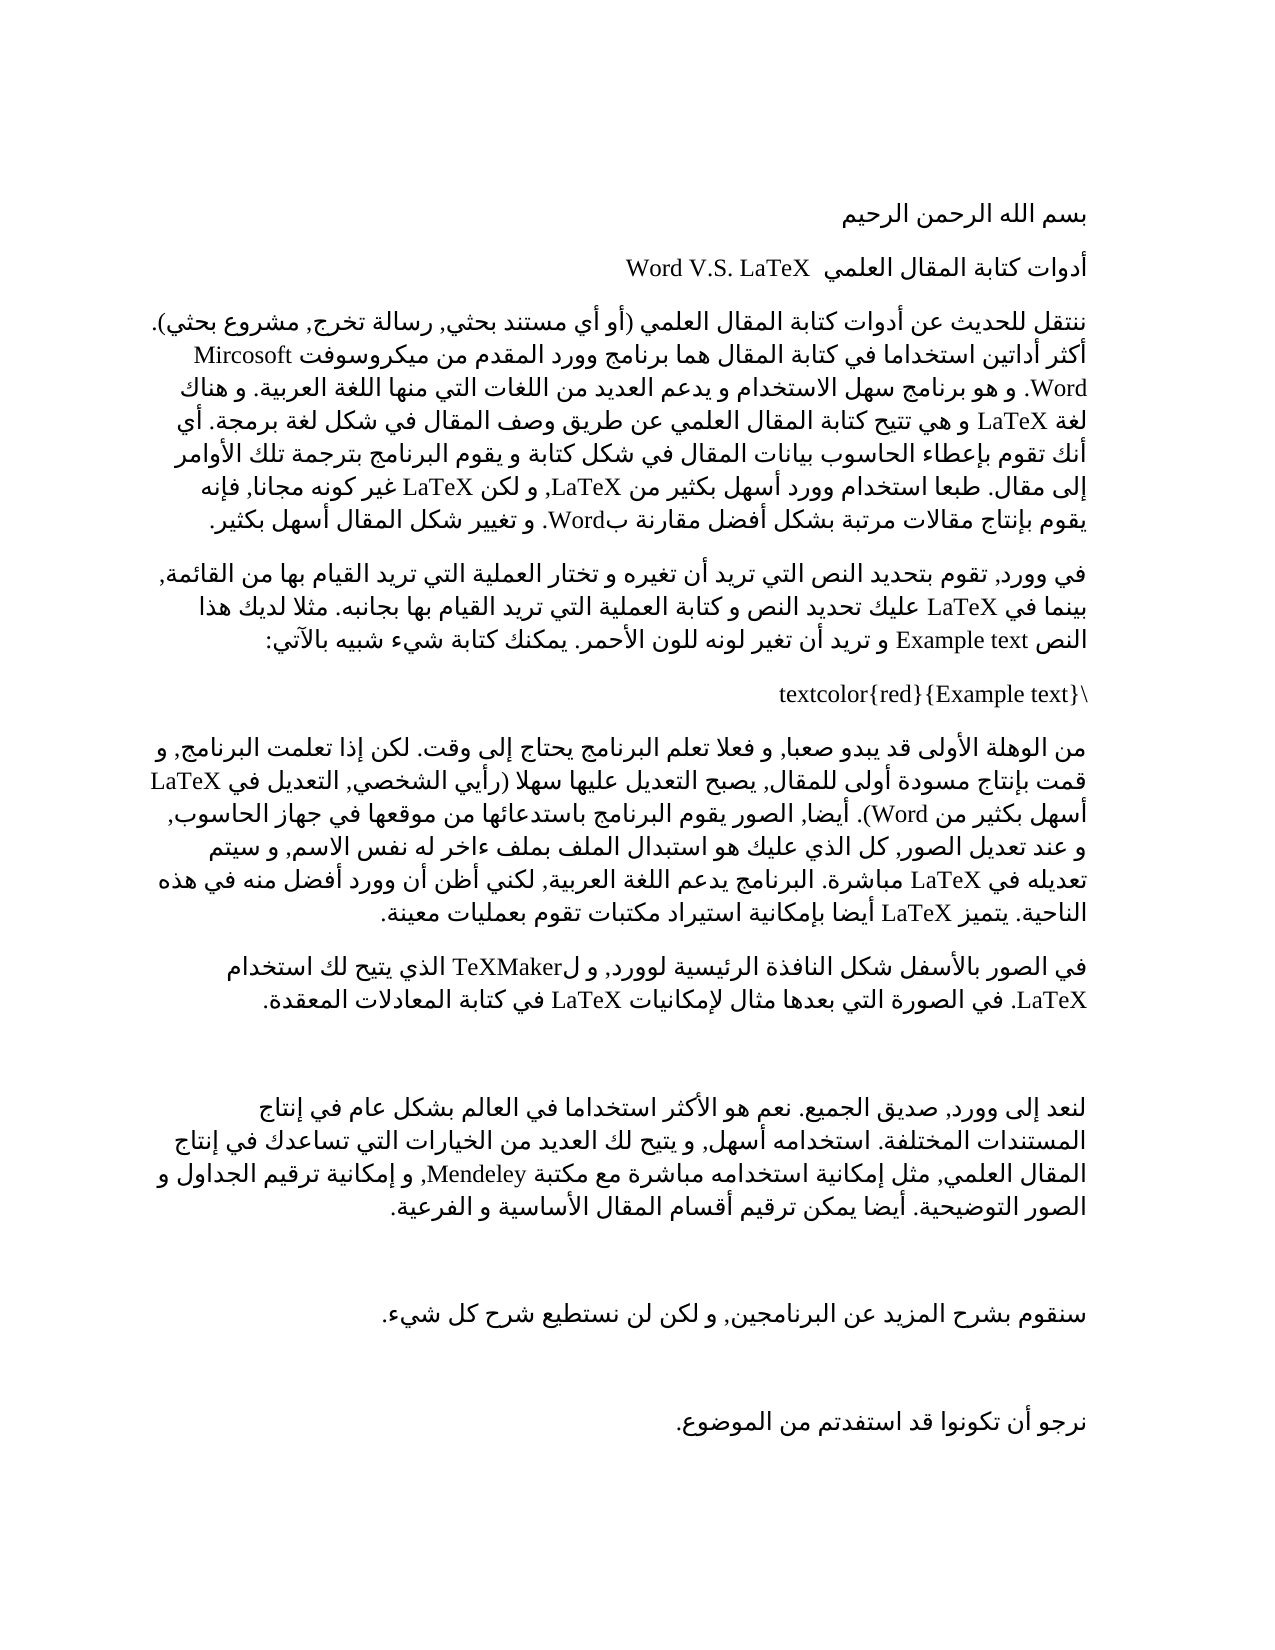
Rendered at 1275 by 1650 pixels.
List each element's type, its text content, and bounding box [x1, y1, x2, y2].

text بسم الله الرحمن الرحيم [150, 199, 1087, 228]
text سنقوم بشرح المزيد عن البرنامجين, و لكن لن نستطيع شرح كل شيء. [150, 1299, 1087, 1328]
text ننتقل للحديث عن أدوات كتابة المقال العلمي (أو أي مستند بحثي, رسالة تخرج, مشروع بحثي). أكثر أداتين استخداما في كتابة المقال هما برنامج وورد المقدم من ميكروسوفت Mircosoft Word. و هو برنامج سهل الاستخدام و يدعم العديد من اللغات التي منها اللغة العربية. و هناك لغة LaTeX و هي تتيح كتابة المقال العلمي عن طريق وصف المقال في شكل لغة برمجة. أي أنك تقوم بإعطاء الحاسوب بيانات المقال في شكل كتابة و يقوم البرنامج بترجمة تلك الأوامر إلى مقال. طبعا استخدام وورد أسهل بكثير من LaTeX, و لكن LaTeX غير كونه مجانا, فإنه يقوم بإنتاج مقالات مرتبة بشكل أفضل مقارنة بWord. و تغيير شكل المقال أسهل بكثير. [150, 307, 1087, 534]
text لنعد إلى وورد, صديق الجميع. نعم هو الأكثر استخداما في العالم بشكل عام في إنتاج المستندات المختلفة. استخدامه أسهل, و يتيح لك العديد من الخيارات التي تساعدك في إنتاج المقال العلمي, مثل إمكانية استخدامه مباشرة مع مكتبة Mendeley, و إمكانية ترقيم الجداول و الصور التوضيحية. أيضا يمكن ترقيم أقسام المقال الأساسية و الفرعية. [150, 1093, 1087, 1221]
text أدوات كتابة المقال العلمي Word V.S. LaTeX [150, 253, 1087, 282]
text من الوهلة الأولى قد يبدو صعبا, و فعلا تعلم البرنامج يحتاج إلى وقت. لكن إذا تعلمت البرنامج, و قمت بإنتاج مسودة أولى للمقال, يصبح التعديل عليها سهلا (رأيي الشخصي, التعديل في LaTeX أسهل بكثير من Word). أيضا, الصور يقوم البرنامج باستدعائها من موقعها في جهاز الحاسوب, و عند تعديل الصور, كل الذي عليك هو استبدال الملف بملف ءاخر له نفس الاسم, و سيتم تعديله في LaTeX مباشرة. البرنامج يدعم اللغة العربية, لكني أظن أن وورد أفضل منه في هذه الناحية. يتميز LaTeX أيضا بإمكانية استيراد مكتبات تقوم بعمليات معينة. [150, 733, 1087, 927]
text نرجو أن تكونوا قد استفدتم من الموضوع. [150, 1407, 1087, 1436]
text في وورد, تقوم بتحديد النص التي تريد أن تغيره و تختار العملية التي تريد القيام بها من القائمة, بينما في LaTeX عليك تحديد النص و كتابة العملية التي تريد القيام بها بجانبه. مثلا لديك هذا النص Example text و تريد أن تغير لونه للون الأحمر. يمكنك كتابة شيء شبيه بالآتي: [150, 559, 1087, 654]
text \textcolor{red}{Example text} [150, 679, 1087, 708]
text في الصور بالأسفل شكل النافذة الرئيسية لوورد, و لTeXMaker الذي يتيح لك استخدام LaTeX. في الصورة التي بعدها مثال لإمكانيات LaTeX في كتابة المعادلات المعقدة. [150, 952, 1087, 1014]
